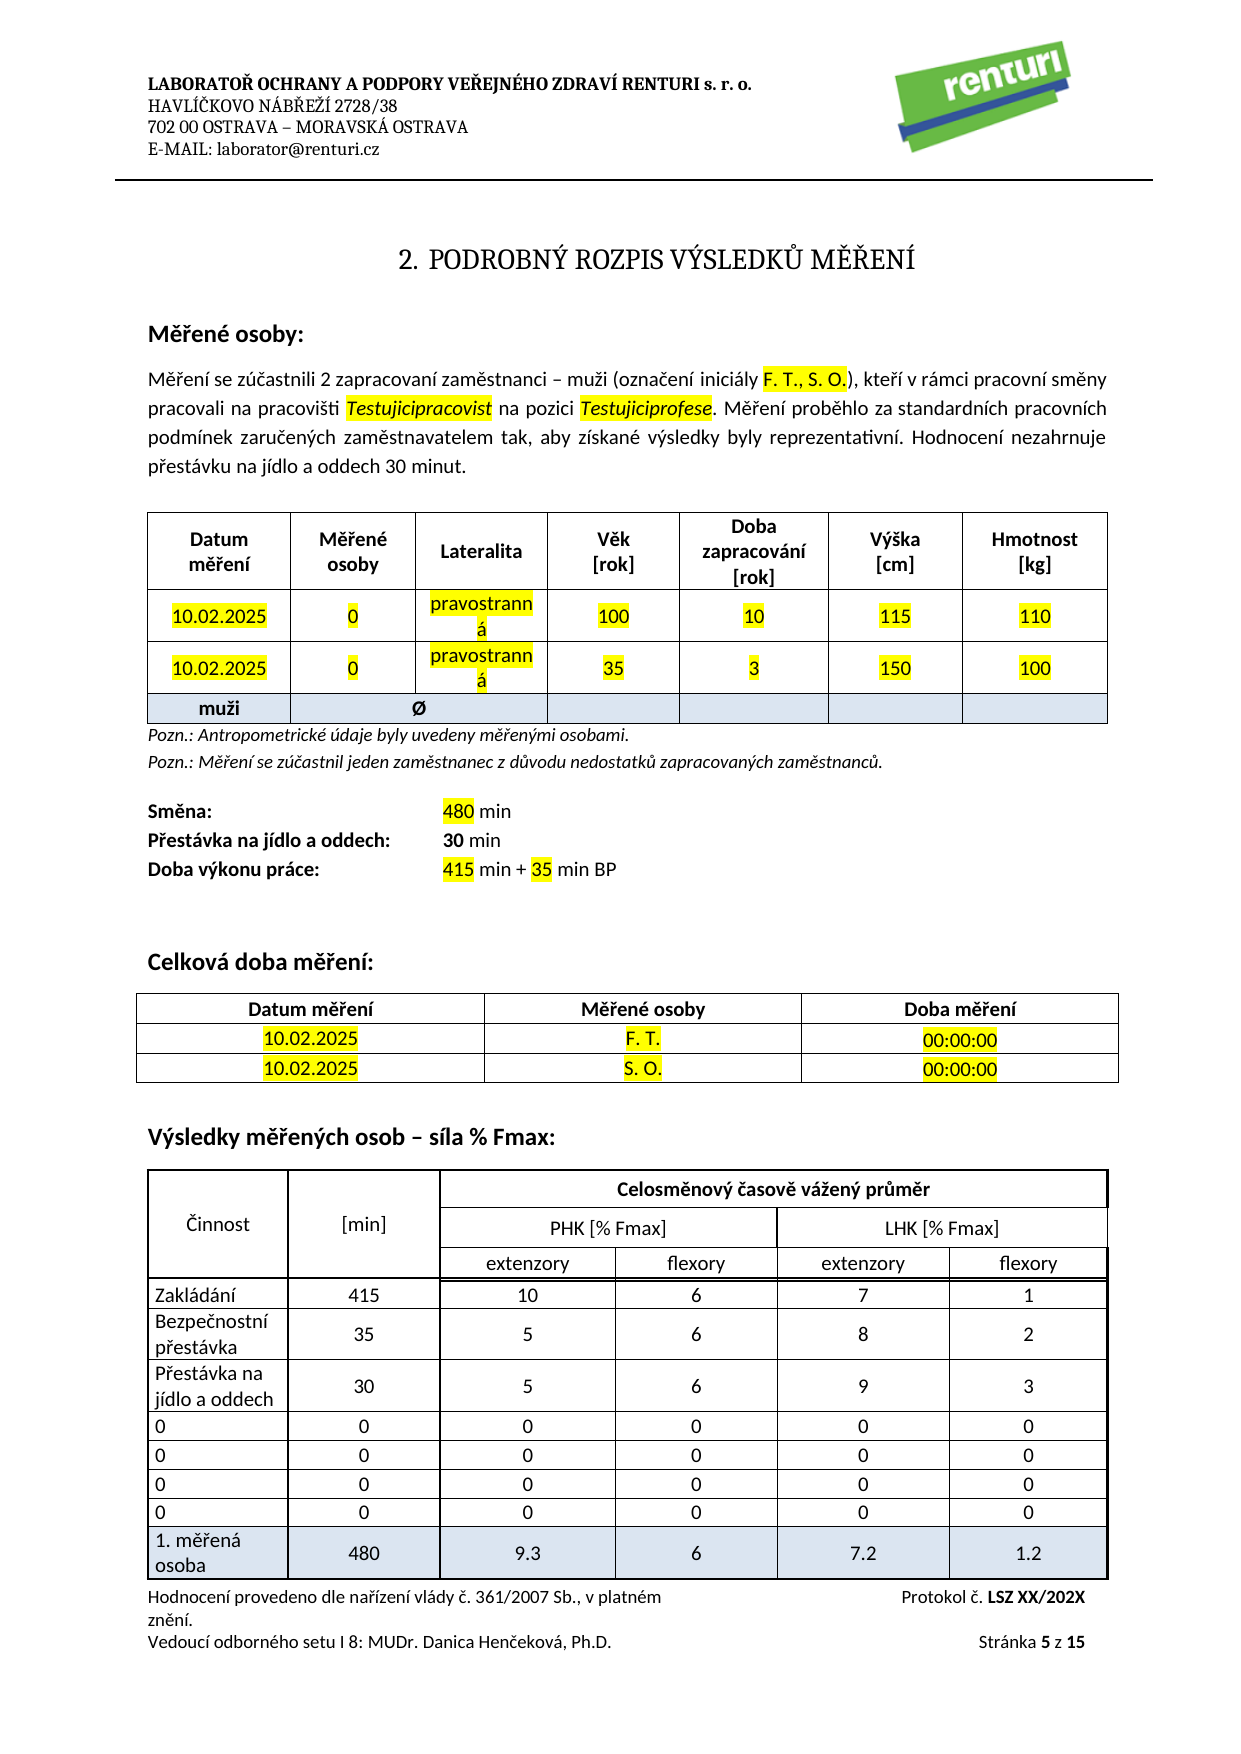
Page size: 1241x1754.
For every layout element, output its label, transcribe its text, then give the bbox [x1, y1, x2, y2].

table_header Věk [rok] [548, 513, 679, 589]
text Doba výkonu práce: 415 min + 35 min BP [552, 857, 1107, 882]
table_cell 150 [829, 642, 962, 693]
table_cell 10.02.2025 [148, 642, 290, 693]
table_cell 00:00:00 [802, 1024, 1118, 1052]
table_cell 5 [441, 1309, 615, 1359]
table_cell 10.02.2025 [137, 1054, 484, 1082]
table_cell Zakládání [149, 1279, 287, 1307]
table_cell 0 [616, 1441, 777, 1469]
table_cell extenzory [778, 1248, 949, 1277]
table_cell 0 [950, 1441, 1106, 1469]
table_header Lateralita [416, 513, 547, 589]
table_cell 0 [289, 1499, 439, 1526]
table_cell 0 [778, 1441, 949, 1469]
table_header Činnost [149, 1171, 287, 1277]
table_header Měřené osoby [291, 513, 415, 589]
table_cell 0 [950, 1470, 1106, 1497]
table_cell 6 [616, 1360, 777, 1411]
table_cell Ø [291, 694, 547, 723]
table_cell 30 [289, 1360, 439, 1411]
text Směna: 480 min [474, 798, 1107, 824]
table_cell 0 [616, 1499, 777, 1526]
table_cell Bezpečnostní přestávka [149, 1309, 287, 1359]
table_cell 0 [616, 1470, 777, 1497]
table_cell flexory [616, 1248, 777, 1277]
table_cell 7.2 [778, 1527, 949, 1578]
text Pozn.: Antropometrické údaje byly uvedeny měřenými osobami. [148, 724, 1107, 747]
table_cell pravostranná [487, 642, 547, 693]
table_cell 0 [950, 1499, 1106, 1526]
table_cell 0 [441, 1499, 615, 1526]
text Měření se zúčastnili 2 zapracovaní zaměstnanci – muži (označení iniciály F. T., S. O.), kteří v rámci pracovní směny pracovali na pracovišti Testujicipracovist na pozici Testujiciprofese. Měření proběhlo za standardních pracovních podmínek zaručených zaměstnavatelem tak, aby získané výsledky byly reprezentativní. Hodnocení nezahrnuje přestávku na jídlo a oddech 30 minut. [148, 366, 1107, 479]
table_cell 1.2 [950, 1527, 1106, 1578]
table_cell [829, 694, 962, 723]
table_cell muži [148, 694, 290, 723]
table_cell 35 [548, 642, 679, 693]
table_cell 6 [616, 1282, 777, 1307]
table_cell [548, 694, 679, 723]
table_cell 0 [778, 1412, 949, 1440]
table_cell 0 [149, 1441, 287, 1469]
table_cell 9.3 [441, 1527, 615, 1578]
table_header Výška [cm] [829, 513, 962, 589]
table_cell 1. měřená osoba [149, 1527, 287, 1578]
table_cell 0 [950, 1412, 1106, 1440]
table_cell 115 [829, 590, 962, 641]
table_cell 0 [289, 1412, 439, 1440]
table_header Datum měření [137, 994, 484, 1023]
table_cell 1 [950, 1282, 1106, 1307]
subtitle PODROBNÝ ROZPIS VÝSLEDKŮ MĚŘENÍ [207, 243, 1107, 277]
text Směna: 480 min [148, 798, 443, 824]
text Pozn.: Měření se zúčastnil jeden zaměstnanec z důvodu nedostatků zapracovaných zaměstnanců. [148, 750, 1107, 773]
table_cell 5 [441, 1360, 615, 1411]
table_cell 8 [778, 1309, 949, 1359]
table_cell flexory [950, 1248, 1106, 1277]
table_cell [680, 694, 828, 723]
table_cell 10 [680, 590, 828, 641]
table_cell 0 [291, 590, 415, 641]
table_cell 0 [289, 1441, 439, 1469]
text Přestávka na jídlo a oddech: 30 min [148, 827, 1107, 853]
table_cell 100 [548, 590, 679, 641]
table_cell 0 [289, 1470, 439, 1497]
table_cell 0 [616, 1412, 777, 1440]
table_cell 0 [778, 1470, 949, 1497]
table_cell 0 [441, 1412, 615, 1440]
table_header [min] [289, 1171, 439, 1277]
table_cell 0 [149, 1470, 287, 1497]
table_header Doba měření [802, 994, 1118, 1023]
table_cell 0 [441, 1470, 615, 1497]
table_cell F. T. [485, 1024, 801, 1052]
table_cell 0 [778, 1499, 949, 1526]
table_cell 6 [616, 1309, 777, 1359]
table_cell 10 [441, 1282, 615, 1307]
table_cell extenzory [441, 1248, 615, 1277]
table_cell 2 [950, 1309, 1106, 1359]
table_cell 0 [149, 1412, 287, 1440]
table_cell pravostranná [416, 642, 477, 693]
table_cell 0 [441, 1441, 615, 1469]
table_cell 3 [950, 1360, 1106, 1411]
table_cell 0 [149, 1499, 287, 1526]
table_cell 35 [289, 1309, 439, 1359]
table_cell 480 [289, 1527, 439, 1578]
text Měřené osoby: [148, 319, 1107, 349]
table_cell S. O. [485, 1054, 801, 1082]
table_cell 10.02.2025 [137, 1024, 484, 1052]
table_cell 415 [289, 1279, 439, 1307]
text Celková doba měření: [148, 946, 1107, 976]
table_cell PHK [% Fmax] [441, 1208, 776, 1247]
picture [861, 31, 1119, 157]
table_cell 7 [778, 1282, 949, 1307]
table_cell 10.02.2025 [148, 590, 290, 641]
table_cell 6 [616, 1527, 777, 1578]
table_cell Přestávka na jídlo a oddech [149, 1360, 287, 1411]
table_header Doba zapracování [rok] [680, 513, 828, 589]
table_cell pravostranná [487, 590, 547, 641]
text Doba výkonu práce: 415 min + 35 min BP [148, 857, 443, 882]
table_cell 100 [963, 642, 1107, 693]
table_header Měřené osoby [485, 994, 801, 1023]
table_header Datum měření [148, 513, 290, 589]
table_cell 00:00:00 [802, 1054, 1118, 1082]
table_cell LHK [% Fmax] [778, 1208, 1107, 1247]
table_cell [963, 694, 1107, 723]
text Výsledky měřených osob – síla % Fmax: [148, 1121, 1107, 1152]
table_header Celosměnový časově vážený průměr [441, 1171, 1106, 1207]
table_header Hmotnost [kg] [963, 513, 1107, 589]
table_cell pravostranná [416, 590, 477, 641]
table_cell 110 [963, 590, 1107, 641]
table_cell 0 [291, 642, 415, 693]
table_cell 9 [778, 1360, 949, 1411]
table_cell 3 [680, 642, 828, 693]
